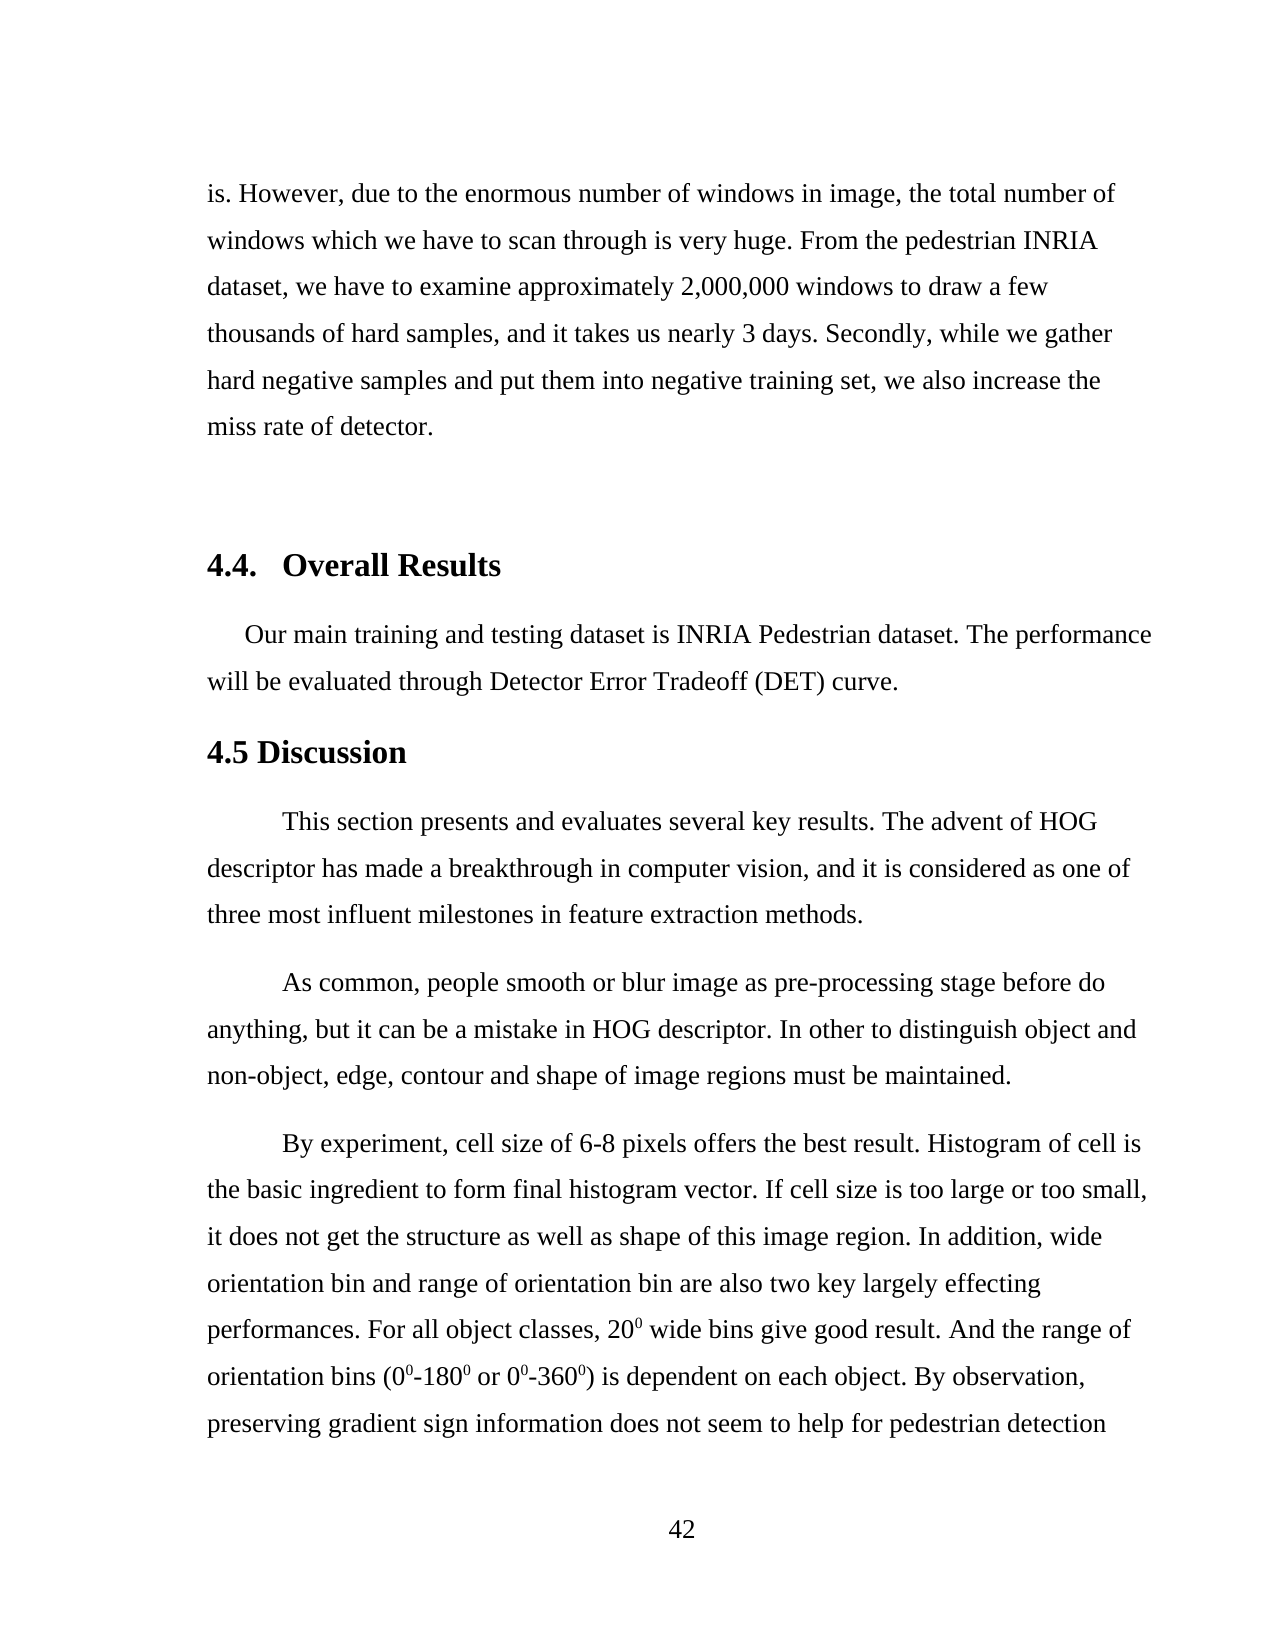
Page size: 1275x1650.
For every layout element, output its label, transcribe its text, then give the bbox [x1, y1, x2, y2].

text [207, 1127, 1157, 1438]
text Overall Results [207, 546, 1157, 584]
text This section presents and evaluates several key results. The advent of HOG descriptor has made a breakthrough in computer vision, and it is considered as one of three most influent milestones in feature extraction methods. [207, 805, 1157, 930]
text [207, 177, 1157, 442]
text As common, people smooth or blur image as pre-processing stage before do anything, but it can be a mistake in HOG descriptor. In other to distinguish object and non-object, edge, contour and shape of image regions must be maintained. [207, 966, 1157, 1091]
text Our main training and testing dataset is INRIA Pedestrian dataset. The performance will be evaluated through Detector Error Tradeoff (DET) curve. [207, 618, 1157, 696]
subtitle 4.5 Discussion [207, 732, 1157, 771]
